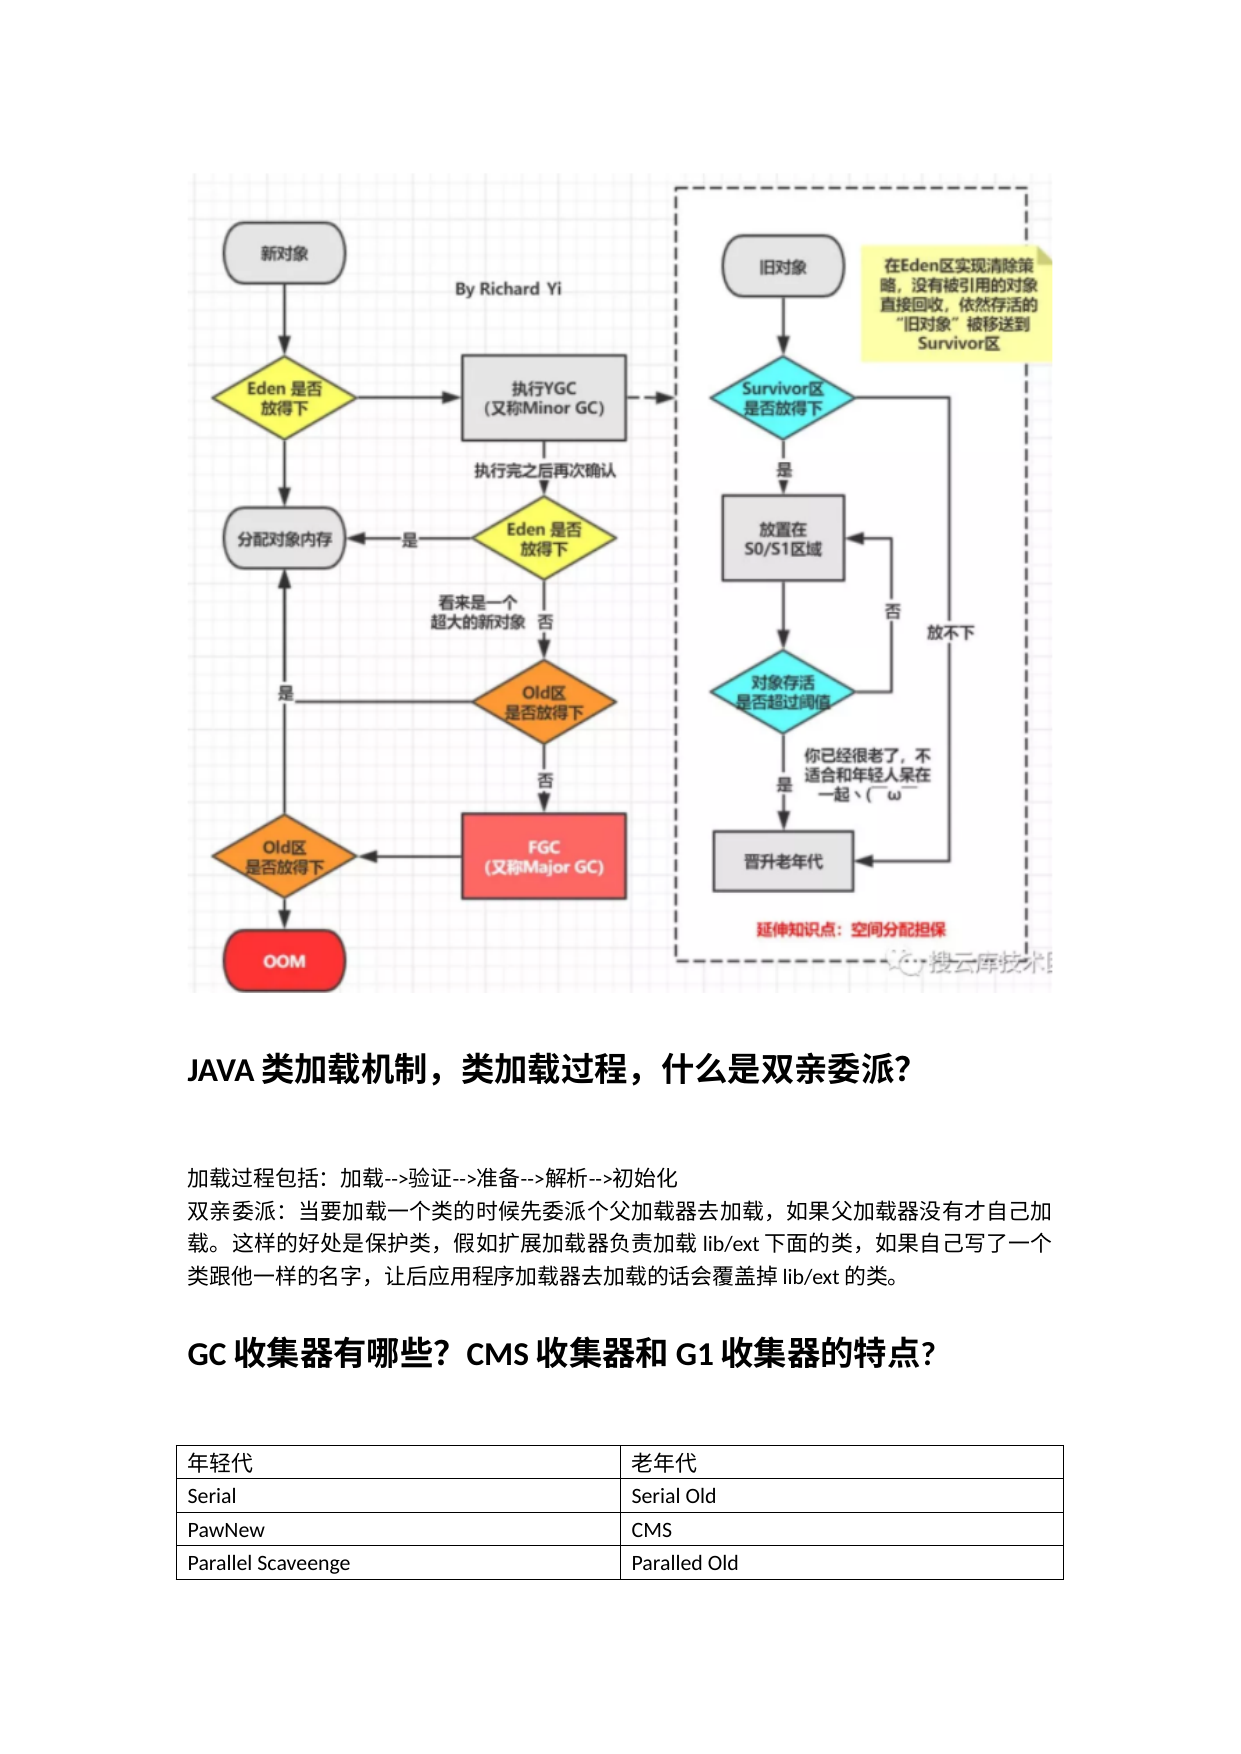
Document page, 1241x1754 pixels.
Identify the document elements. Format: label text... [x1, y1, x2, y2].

subtitle JAVA类加载机制，类加载过程，什么是双亲委派？ [187, 1034, 1053, 1099]
text 双亲委派：当要加载一个类的时候先委派个父加载器去加载，如果父加载器没有才自己加载。这样的好处是保护类，假如扩展加载器负责加载lib/ext下面的类，如果自己写了一个类跟他一样的名字，让后应用程序加载器去加载的话会覆盖掉lib/ext的类。 [187, 1193, 1053, 1291]
table_cell Parallel Scaveenge [177, 1546, 620, 1579]
table_header 年轻代 [177, 1446, 620, 1478]
text 加载过程包括：加载-->验证-->准备-->解析-->初始化 [187, 1161, 1053, 1193]
table_cell Serial [177, 1479, 620, 1512]
table_cell PawNew [177, 1513, 620, 1545]
subtitle GC收集器有哪些？CMS收集器和G1收集器的特点? [187, 1318, 1053, 1383]
table_cell Serial Old [621, 1479, 1063, 1512]
table_header 老年代 [621, 1446, 1063, 1478]
table_cell Paralled Old [621, 1546, 1063, 1579]
picture [187, 162, 1053, 993]
table_cell CMS [621, 1513, 1063, 1545]
